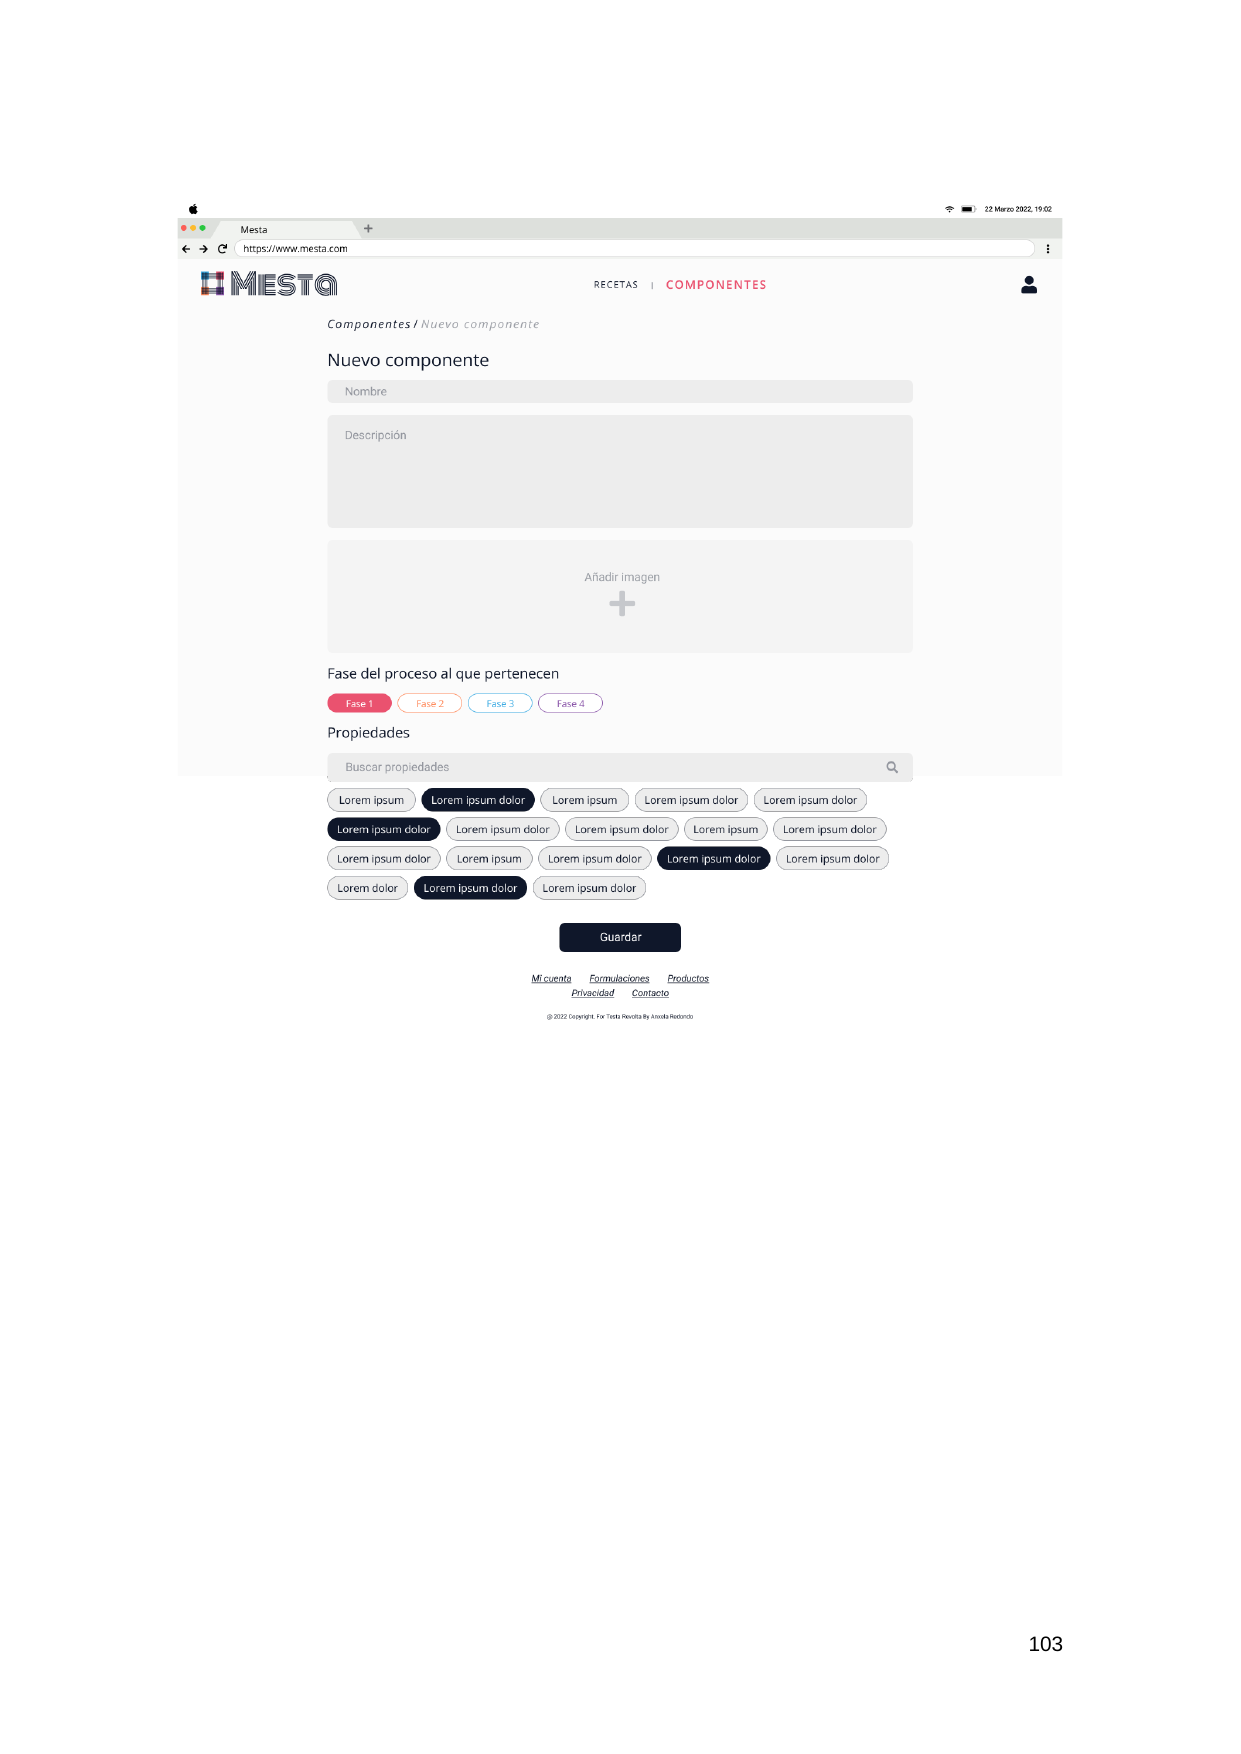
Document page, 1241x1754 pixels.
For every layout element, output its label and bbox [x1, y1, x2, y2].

picture [177, 200, 1063, 1020]
table_cell [166, 148, 1074, 1019]
